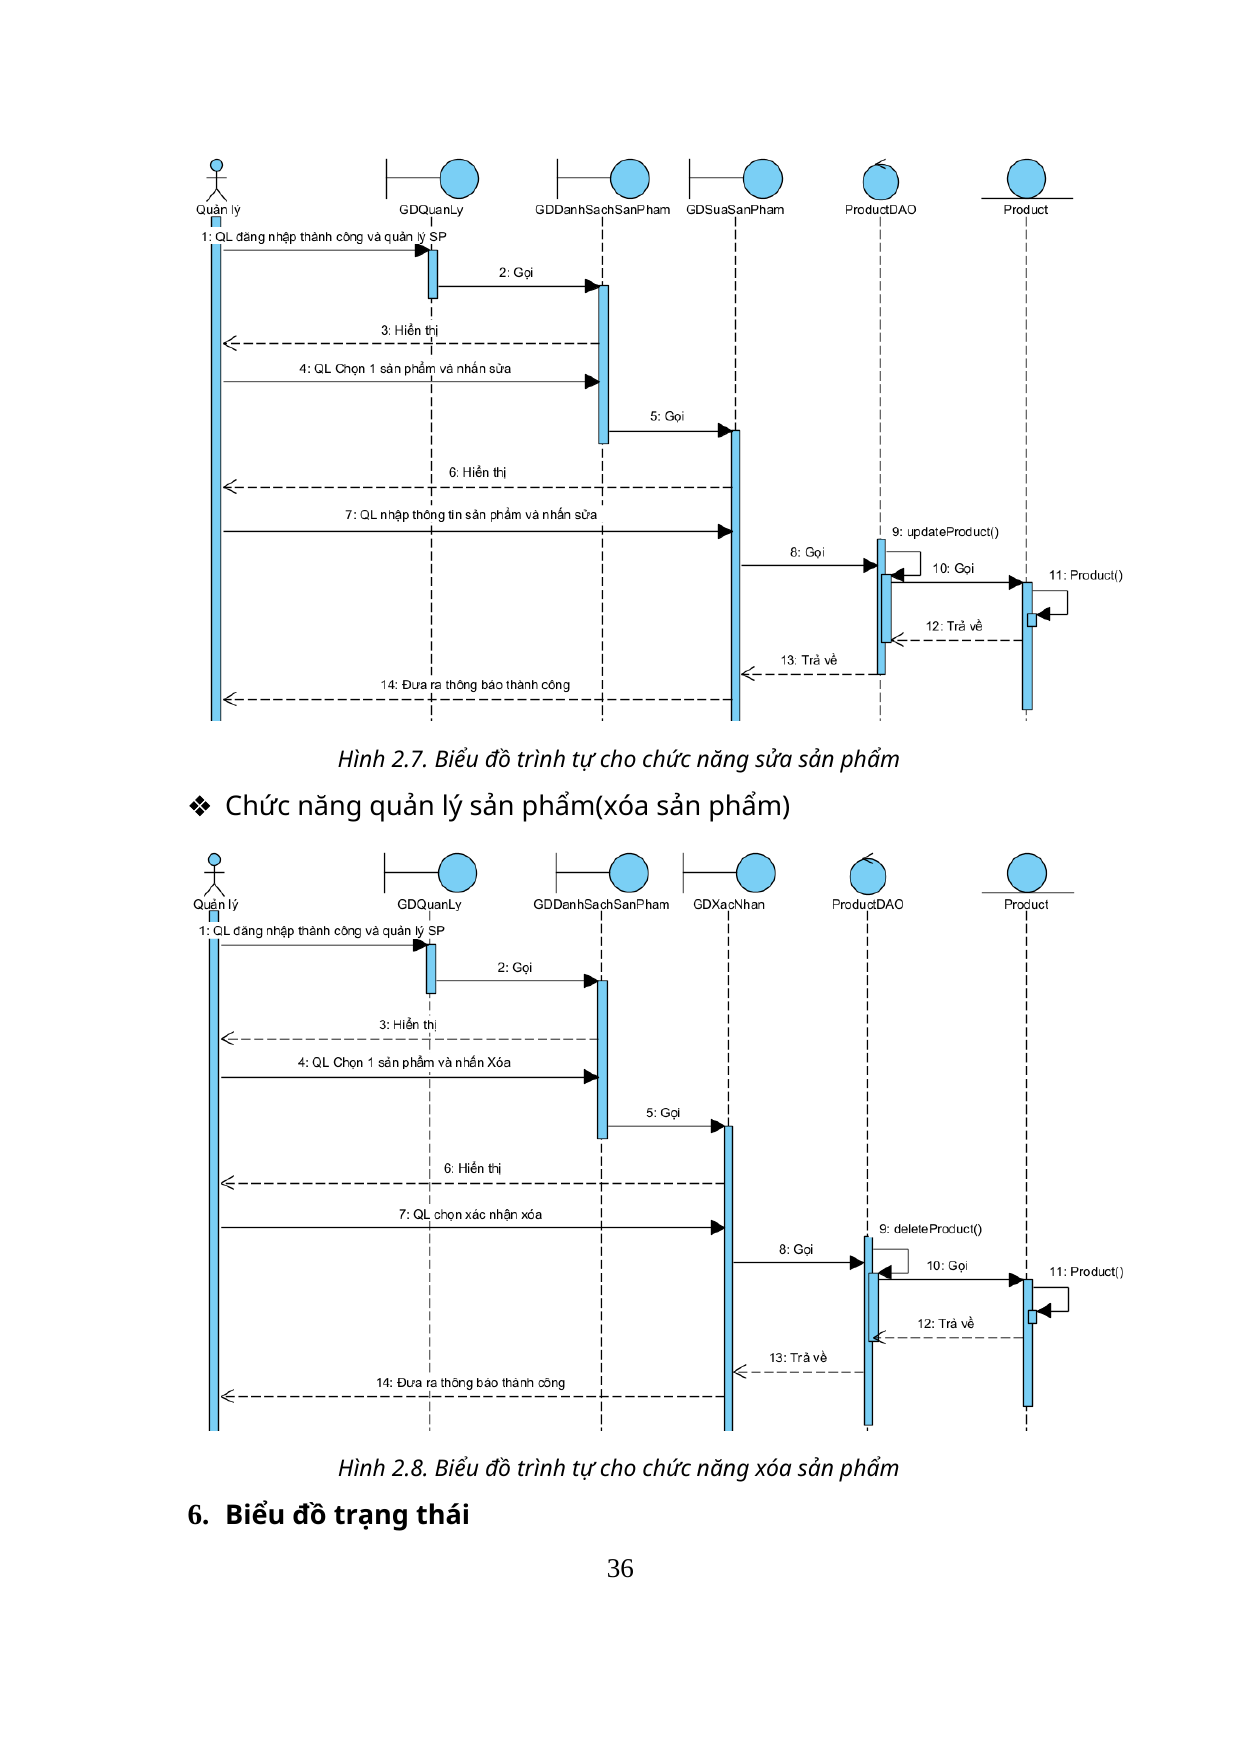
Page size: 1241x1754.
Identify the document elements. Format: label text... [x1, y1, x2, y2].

list Chức năng quản lý sản phẩm(xóa sản phẩm) [187, 787, 1090, 823]
picture [187, 847, 1128, 1431]
picture [187, 150, 1128, 721]
subtitle Biểu đồ trạng thái [187, 1496, 1090, 1533]
text Hình 2.8. Biểu đồ trình tự cho chức năng xóa sản phẩm [150, 1452, 1090, 1483]
text Hình 2.7. Biểu đồ trình tự cho chức năng sửa sản phẩm [150, 743, 1090, 774]
